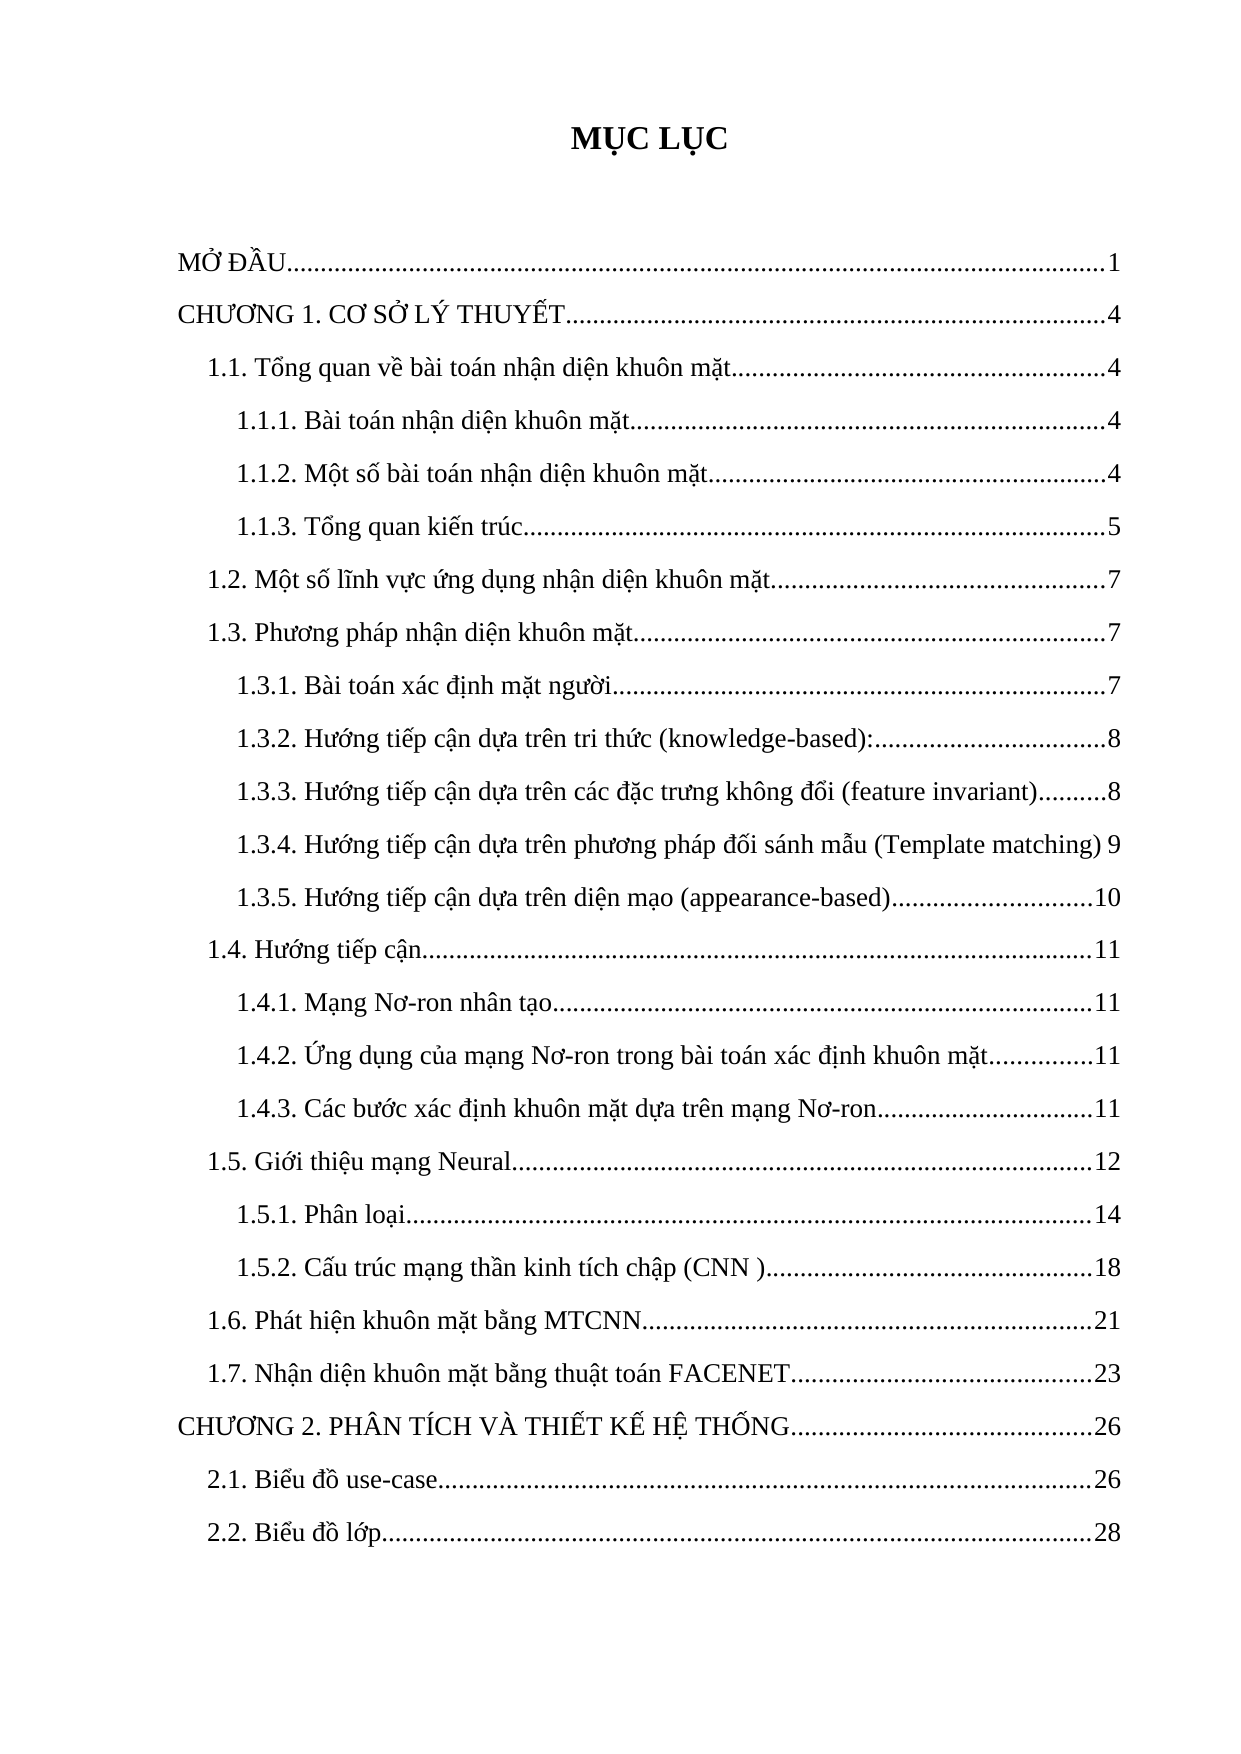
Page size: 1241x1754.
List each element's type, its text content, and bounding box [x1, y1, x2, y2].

text 1.4.3. Các bước xác định khuôn mặt dựa trên mạng Nơ-ron 11 [177, 1092, 1122, 1123]
text 1.5. Giới thiệu mạng Neural 12 [177, 1145, 1122, 1176]
text 1.5.1. Phân loại 14 [177, 1198, 1122, 1229]
text 2.2. Biểu đồ lớp 28 [177, 1516, 1122, 1547]
text 1.2. Một số lĩnh vực ứng dụng nhận diện khuôn mặt 7 [177, 563, 1122, 594]
text 1.3.2. Hướng tiếp cận dựa trên tri thức (knowledge-based): 8 [177, 722, 1122, 753]
text 1.1.2. Một số bài toán nhận diện khuôn mặt 4 [177, 457, 1122, 488]
text 1.3.1. Bài toán xác định mặt người 7 [177, 669, 1122, 700]
text MỞ ĐẦU 1 [177, 246, 1122, 277]
text 1.3. Phương pháp nhận diện khuôn mặt 7 [177, 616, 1122, 647]
text 1.1.1. Bài toán nhận diện khuôn mặt 4 [177, 404, 1122, 436]
text 1.1.3. Tổng quan kiến trúc 5 [177, 510, 1122, 541]
text 1.4.1. Mạng Nơ-ron nhân tạo 11 [177, 986, 1122, 1018]
text 1.1. Tổng quan về bài toán nhận diện khuôn mặt 4 [177, 351, 1122, 383]
text 1.7. Nhận diện khuôn mặt bằng thuật toán FACENET 23 [177, 1357, 1122, 1388]
text 1.3.4. Hướng tiếp cận dựa trên phương pháp đối sánh mẫu (Template matching) 9 [177, 828, 1122, 859]
text CHƯƠNG 2. PHÂN TÍCH VÀ THIẾT KẾ HỆ THỐNG 26 [177, 1410, 1122, 1441]
text 1.5.2. Cấu trúc mạng thần kinh tích chập (CNN ) 18 [177, 1251, 1122, 1282]
text 1.6. Phát hiện khuôn mặt bằng MTCNN 21 [177, 1304, 1122, 1335]
text 1.4.2. Ứng dụng của mạng Nơ-ron trong bài toán xác định khuôn mặt 11 [177, 1039, 1122, 1071]
text 1.3.3. Hướng tiếp cận dựa trên các đặc trưng không đổi (feature invariant) 8 [177, 775, 1122, 806]
title MỤC LỤC [177, 118, 1122, 156]
text 2.1. Biểu đồ use-case 26 [177, 1463, 1122, 1494]
text CHƯƠNG 1. CƠ SỞ LÝ THUYẾT 4 [177, 298, 1122, 330]
text 1.3.5. Hướng tiếp cận dựa trên diện mạo (appearance-based) 10 [177, 881, 1122, 912]
text 1.4. Hướng tiếp cận 11 [177, 933, 1122, 965]
